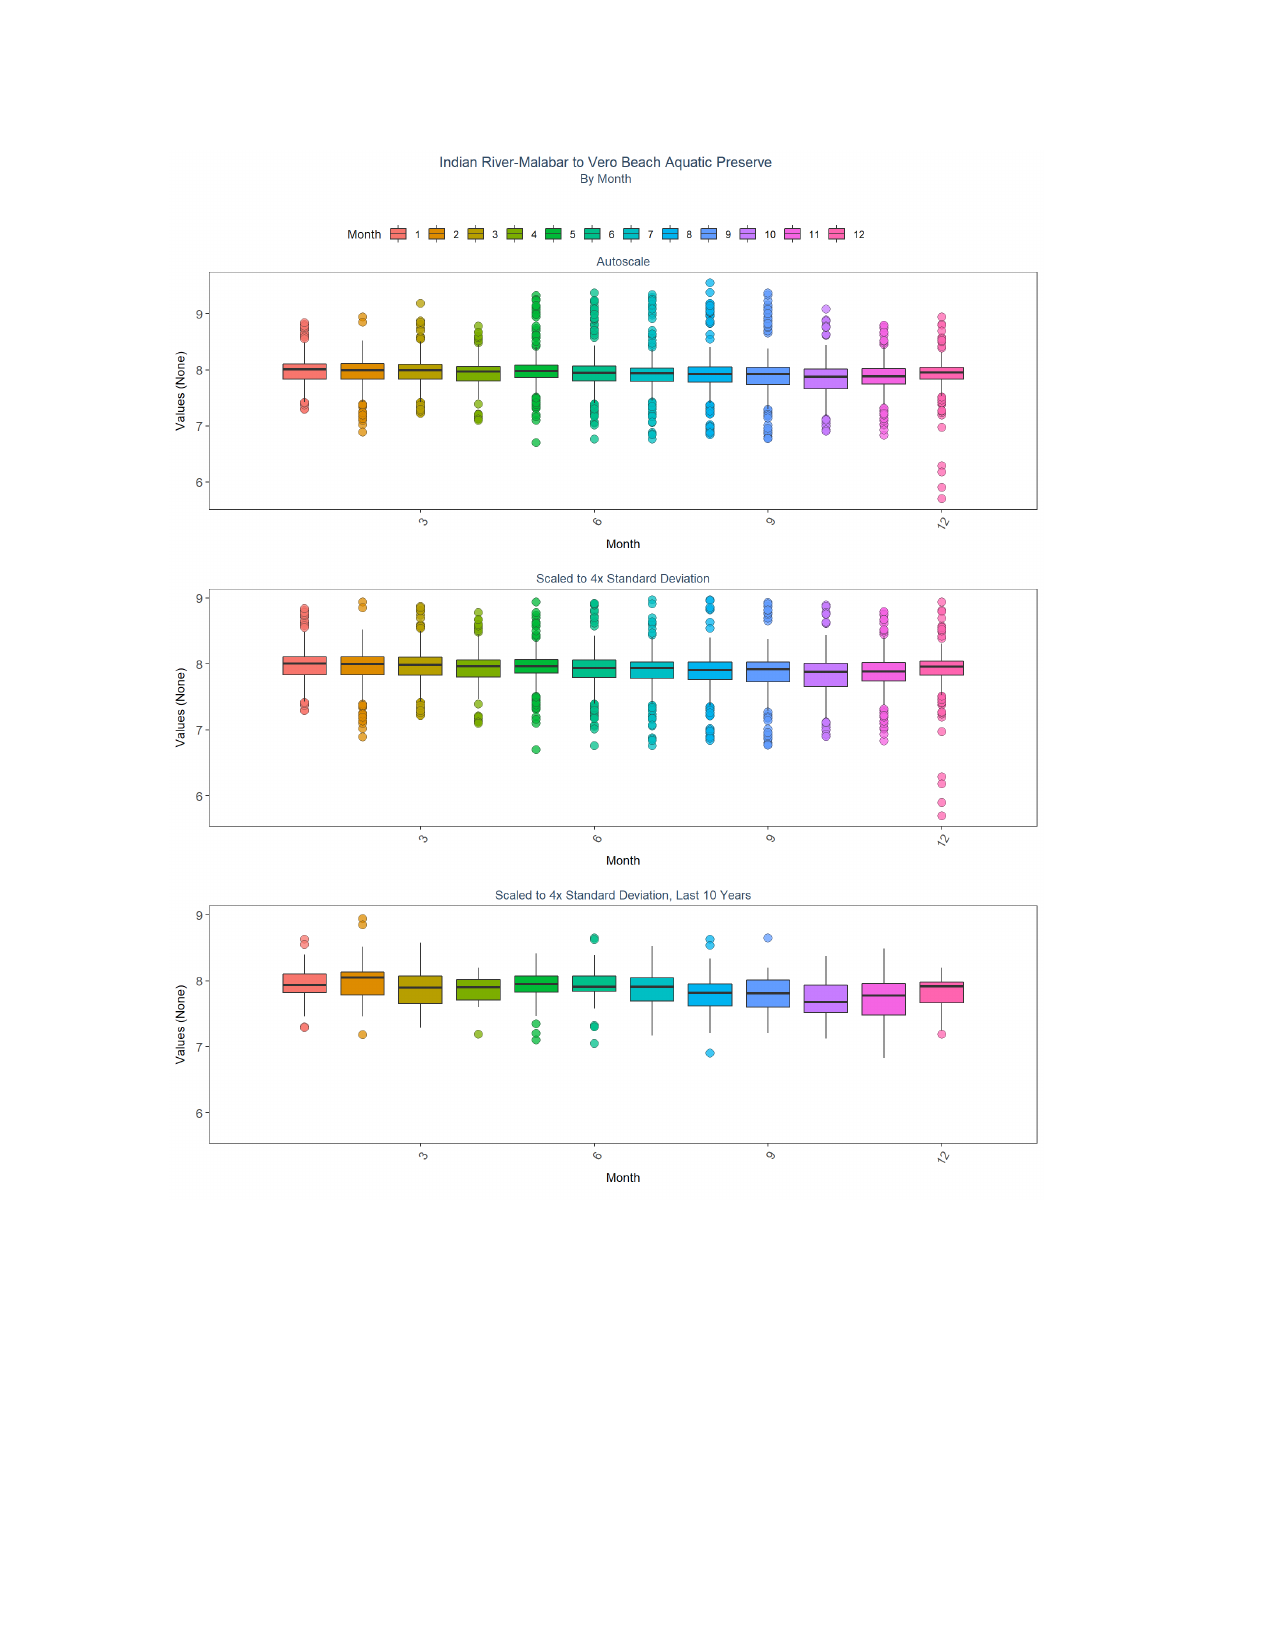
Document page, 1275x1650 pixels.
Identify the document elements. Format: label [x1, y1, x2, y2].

picture [168, 150, 1044, 1200]
